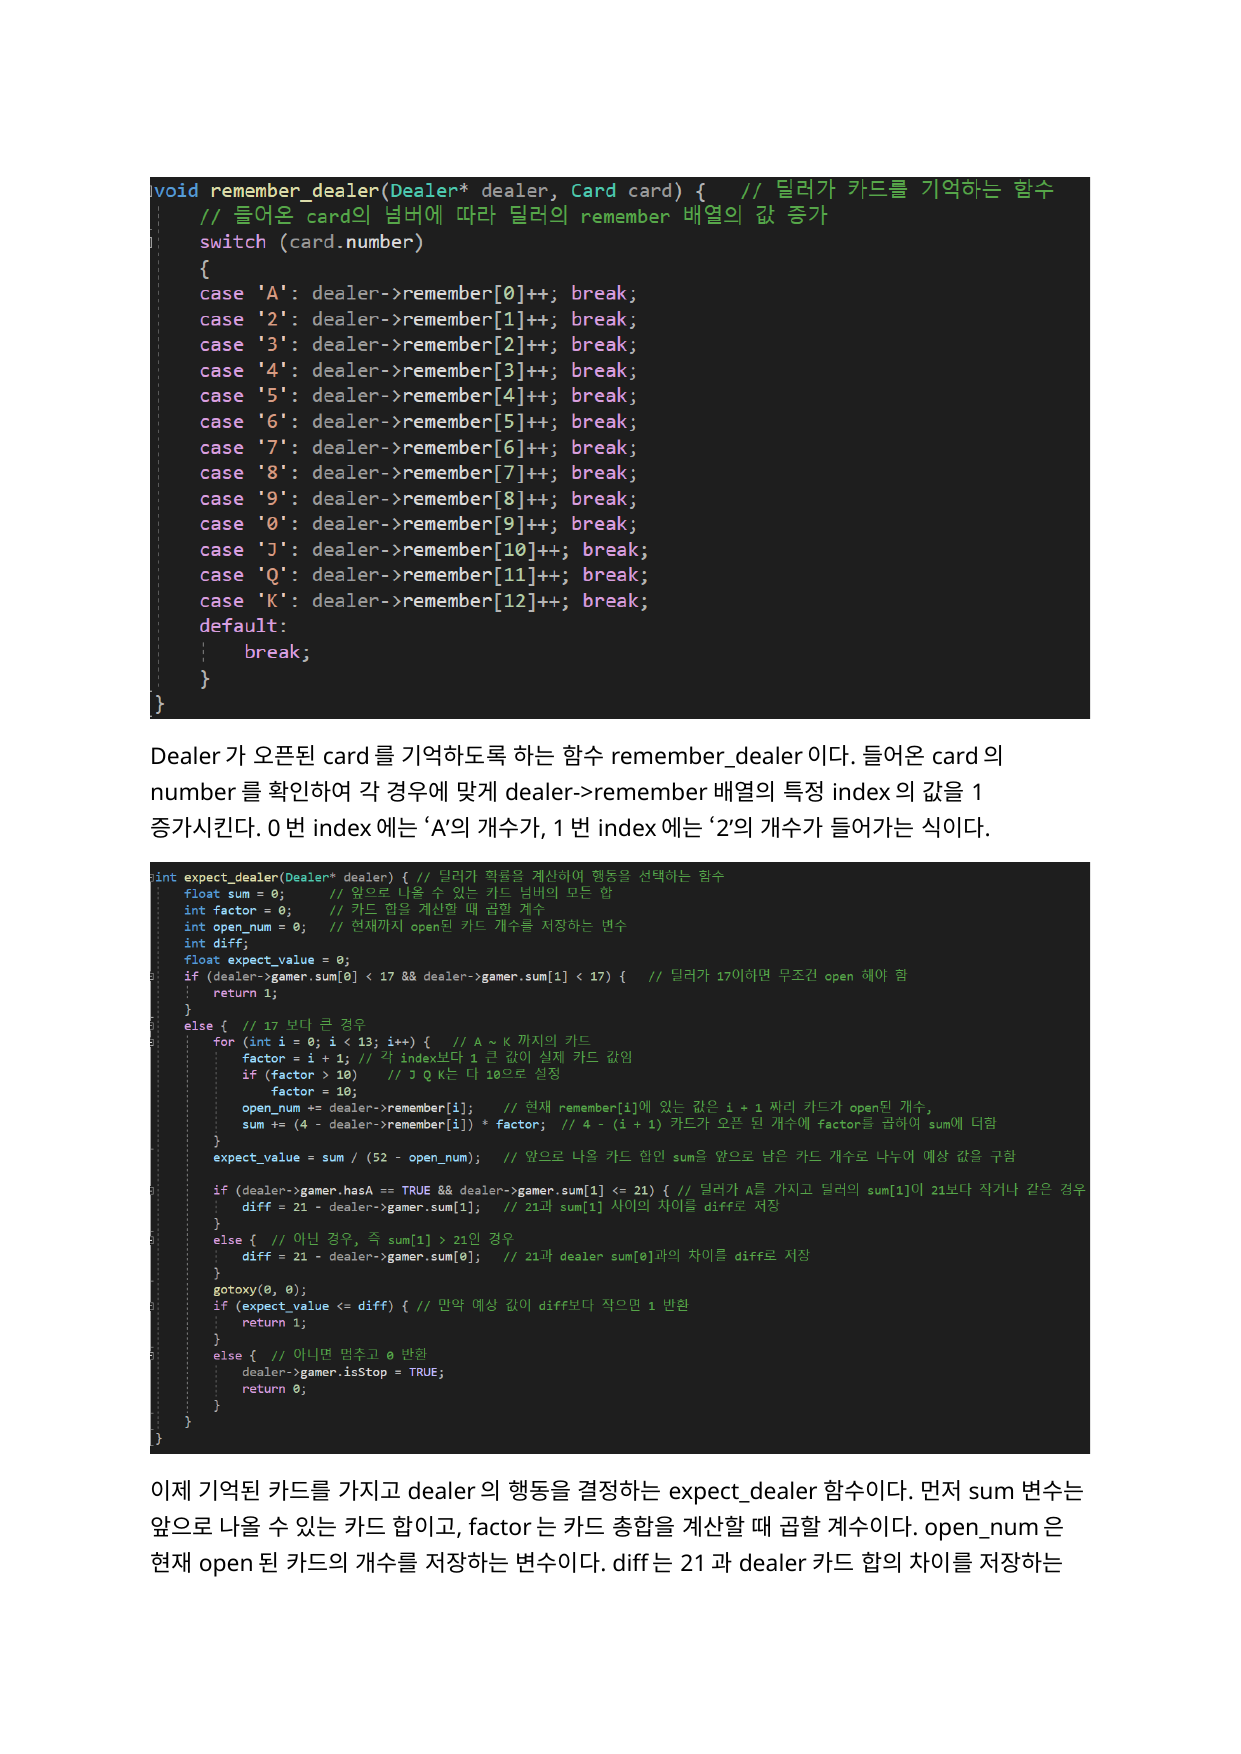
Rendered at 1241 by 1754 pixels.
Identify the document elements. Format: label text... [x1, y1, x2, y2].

picture [150, 862, 1091, 1454]
text Dealer가 오픈된 card를 기억하도록 하는 함수 remember_dealer이다. 들어온 card의 number를 확인하여 각 경우에 맞게 dealer->remember 배열의 특정 index의 값을 1 증가시킨다. 0번 index에는 ‘A’의 개수가, 1번 index에는 ‘2’의 개수가 들어가는 식이다. [150, 738, 1090, 843]
picture [150, 177, 1091, 719]
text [150, 1472, 1090, 1578]
